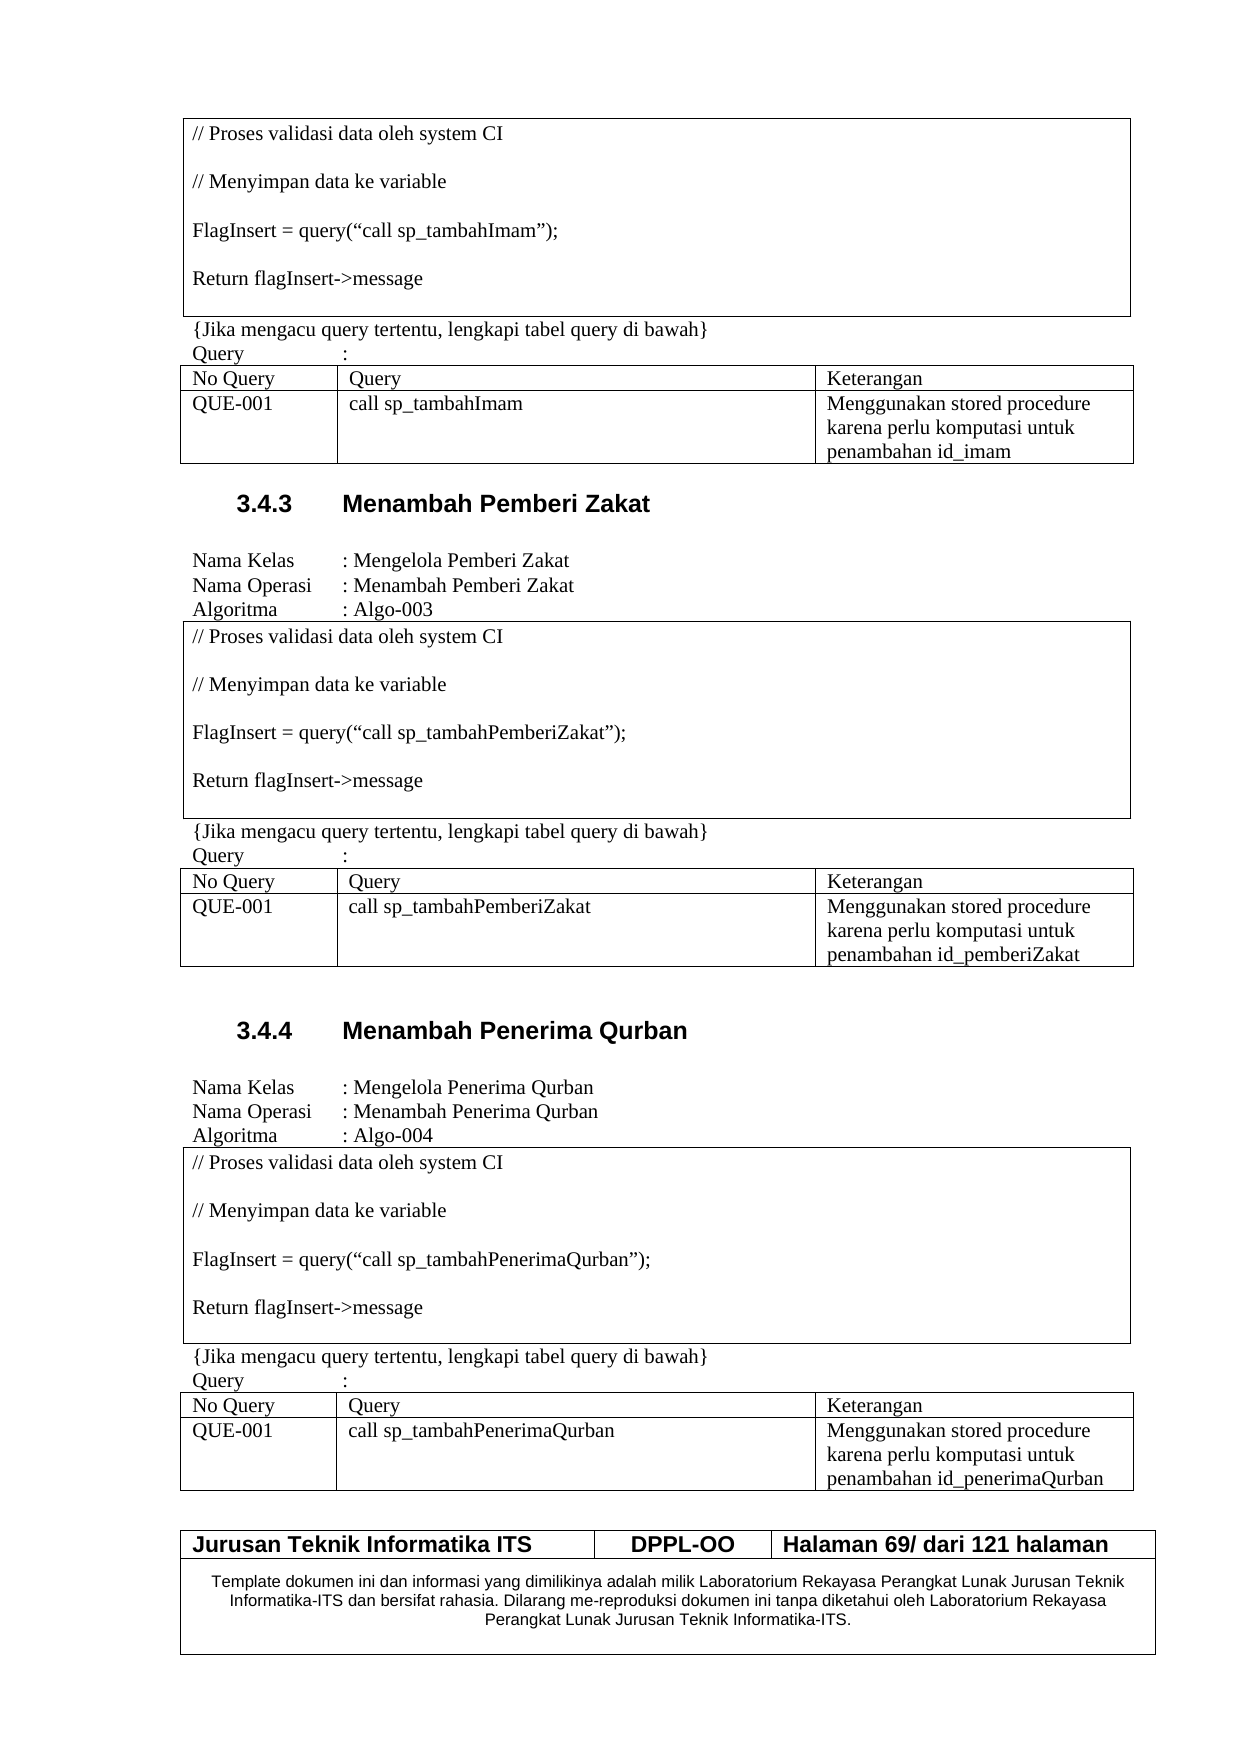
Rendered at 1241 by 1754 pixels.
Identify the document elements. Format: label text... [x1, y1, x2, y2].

text Query : [192, 1368, 1122, 1392]
text FlagInsert = query(“call sp_tambahPenerimaQurban”); [192, 1247, 1122, 1271]
text // Menyimpan data ke variable [192, 672, 1122, 696]
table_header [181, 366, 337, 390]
text Algoritma : Algo-004 [192, 1123, 1122, 1147]
subtitle Menambah Pemberi Zakat [236, 489, 1122, 518]
text FlagInsert = query(“call sp_tambahPemberiZakat”); [192, 720, 1122, 744]
text // Menyimpan data ke variable [192, 1198, 1122, 1222]
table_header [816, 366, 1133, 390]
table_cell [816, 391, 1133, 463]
text Nama Operasi : Menambah Pemberi Zakat [192, 572, 1122, 597]
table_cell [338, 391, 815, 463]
text Query : [192, 341, 1122, 365]
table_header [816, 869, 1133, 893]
subtitle Menambah Penerima Qurban [236, 1016, 1122, 1045]
text Nama Kelas : Mengelola Penerima Qurban [192, 1075, 1122, 1099]
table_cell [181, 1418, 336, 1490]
text {Jika mengacu query tertentu, lengkapi tabel query di bawah} [192, 819, 1122, 843]
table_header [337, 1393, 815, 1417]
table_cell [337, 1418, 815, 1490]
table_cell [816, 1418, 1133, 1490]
text Return flagInsert->message [192, 1295, 1122, 1319]
text // Proses validasi data oleh system CI [184, 622, 1130, 648]
text // Menyimpan data ke variable [192, 169, 1122, 193]
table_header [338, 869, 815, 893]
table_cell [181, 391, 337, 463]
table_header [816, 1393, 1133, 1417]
text Algoritma : Algo-003 [192, 597, 1122, 621]
text {Jika mengacu query tertentu, lengkapi tabel query di bawah} [192, 1344, 1122, 1368]
text Nama Operasi : Menambah Penerima Qurban [192, 1099, 1122, 1123]
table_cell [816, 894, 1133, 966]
text Return flagInsert->message [192, 768, 1122, 792]
text Query : [192, 843, 1122, 867]
text // Proses validasi data oleh system CI [184, 1148, 1130, 1174]
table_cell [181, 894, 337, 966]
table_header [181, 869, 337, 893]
text Nama Kelas : Mengelola Pemberi Zakat [192, 548, 1122, 572]
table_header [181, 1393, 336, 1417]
text // Proses validasi data oleh system CI [184, 119, 1130, 145]
text Return flagInsert->message [192, 266, 1122, 290]
text FlagInsert = query(“call sp_tambahImam”); [192, 217, 1122, 242]
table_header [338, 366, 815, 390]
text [192, 317, 1122, 341]
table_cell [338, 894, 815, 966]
